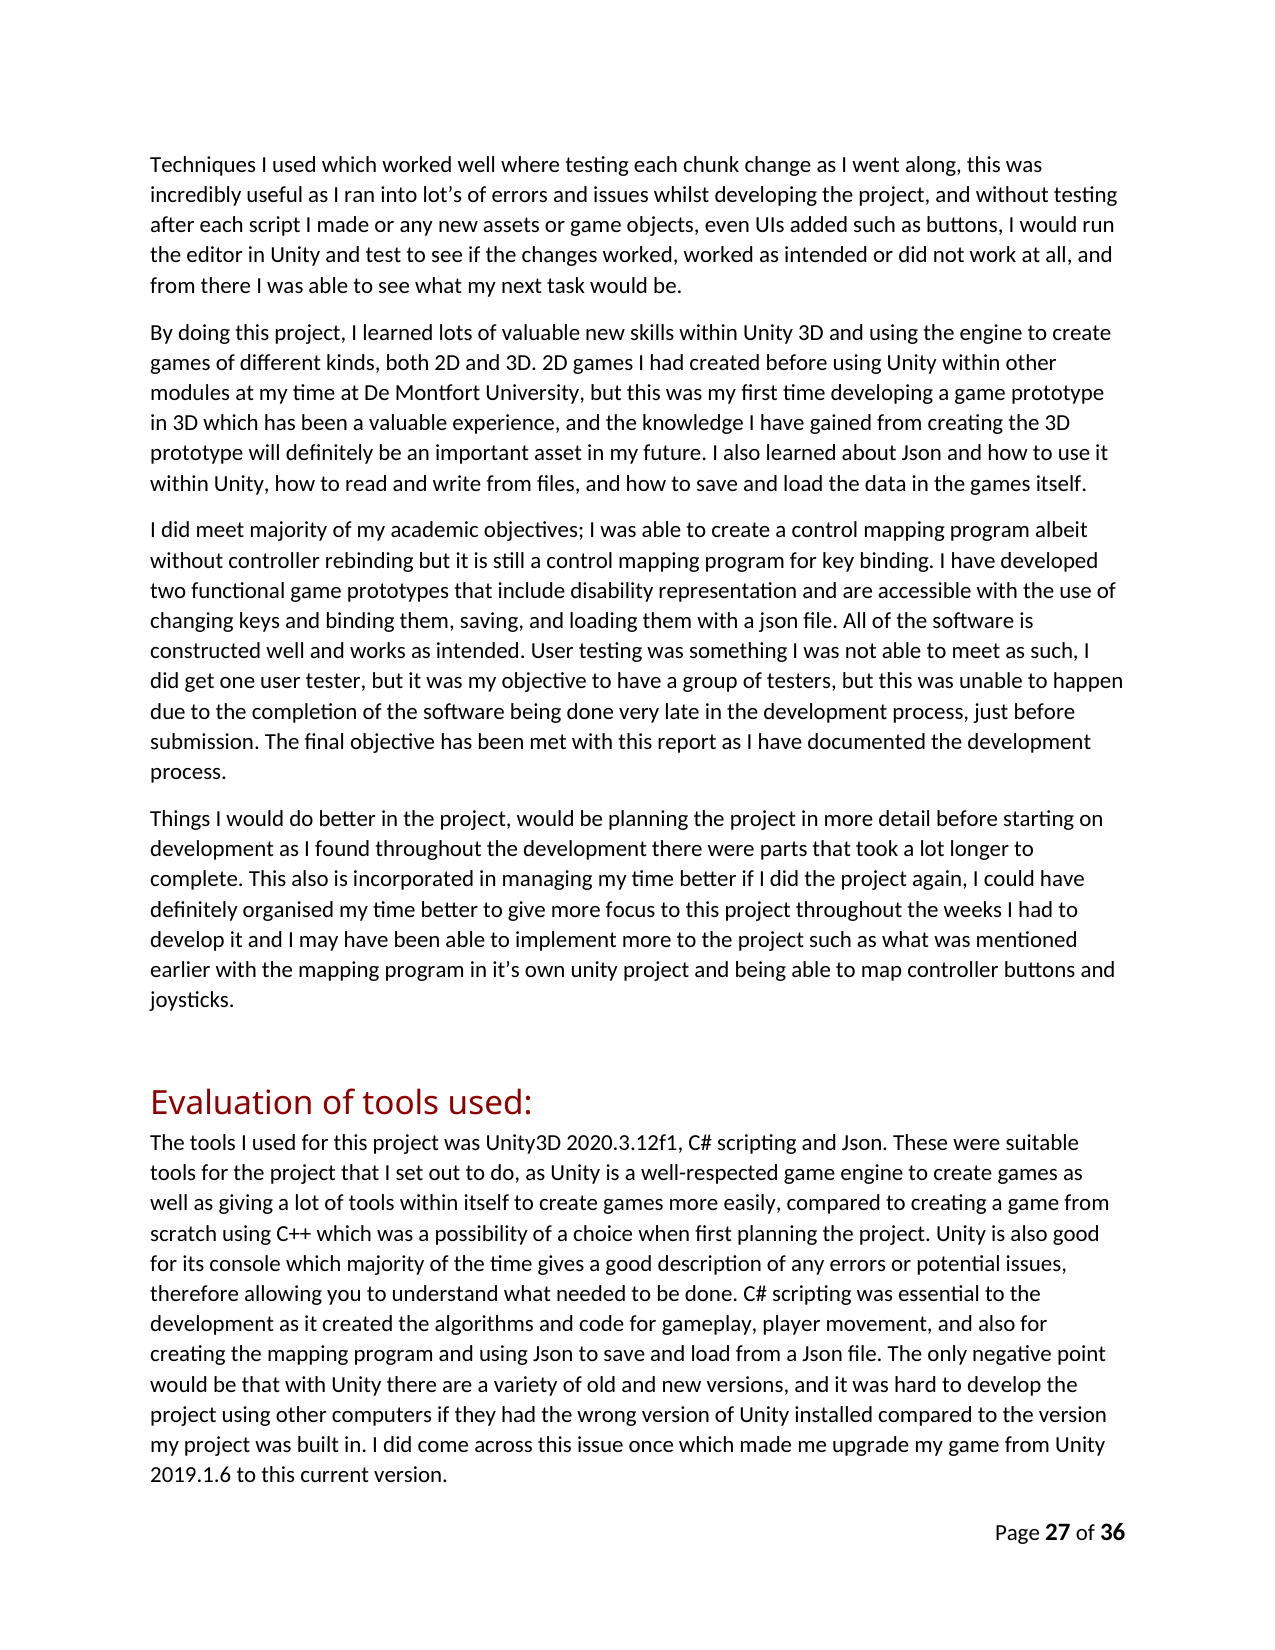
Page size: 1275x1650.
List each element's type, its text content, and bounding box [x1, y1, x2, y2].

subtitle Evaluation of tools used: [150, 1079, 1125, 1124]
text By doing this project, I learned lots of valuable new skills within Unity 3D and using the engine to create games of different kinds, both 2D and 3D. 2D games I had created before using Unity within other modules at my time at De Montfort University, but this was my first time developing a game prototype in 3D which has been a valuable experience, and the knowledge I have gained from creating the 3D prototype will definitely be an important asset in my future. I also learned about Json and how to use it within Unity, how to read and write from files, and how to save and load the data in the games itself. [150, 318, 1125, 497]
text I did meet majority of my academic objectives; I was able to create a control mapping program albeit without controller rebinding but it is still a control mapping program for key binding. I have developed two functional game prototypes that include disability representation and are accessible with the use of changing keys and binding them, saving, and loading them with a json file. All of the software is constructed well and works as intended. User testing was something I was not able to meet as such, I did get one user tester, but it was my objective to have a group of testers, but this was unable to happen due to the completion of the software being done very late in the development process, just before submission. The final objective has been met with this report as I have documented the development process. [150, 516, 1125, 785]
text Things I would do better in the project, would be planning the project in more detail before starting on development as I found throughout the development there were parts that took a lot longer to complete. This also is incorporated in managing my time better if I did the project again, I could have definitely organised my time better to give more focus to this project throughout the weeks I had to develop it and I may have been able to implement more to the project such as what was mentioned earlier with the mapping program in it’s own unity project and being able to map controller buttons and joysticks. [150, 804, 1125, 1013]
text The tools I used for this project was Unity3D 2020.3.12f1, C# scripting and Json. These were suitable tools for the project that I set out to do, as Unity is a well-respected game engine to create games as well as giving a lot of tools within itself to create games more easily, compared to creating a game from scratch using C++ which was a possibility of a choice when first planning the project. Unity is also good for its console which majority of the time gives a good description of any errors or potential issues, therefore allowing you to understand what needed to be done. C# scripting was essential to the development as it created the algorithms and code for gameplay, player movement, and also for creating the mapping program and using Json to save and load from a Json file. The only negative point would be that with Unity there are a variety of old and new versions, and it was hard to develop the project using other computers if they had the wrong version of Unity installed compared to the version my project was built in. I did come across this issue once which made me upgrade my game from Unity 2019.1.6 to this current version. [150, 1128, 1125, 1488]
text Techniques I used which worked well where testing each chunk change as I went along, this was incredibly useful as I ran into lot’s of errors and issues whilst developing the project, and without testing after each script I made or any new assets or game objects, even UIs added such as buttons, I would run the editor in Unity and test to see if the changes worked, worked as intended or did not work at all, and from there I was able to see what my next task would be. [150, 150, 1125, 299]
